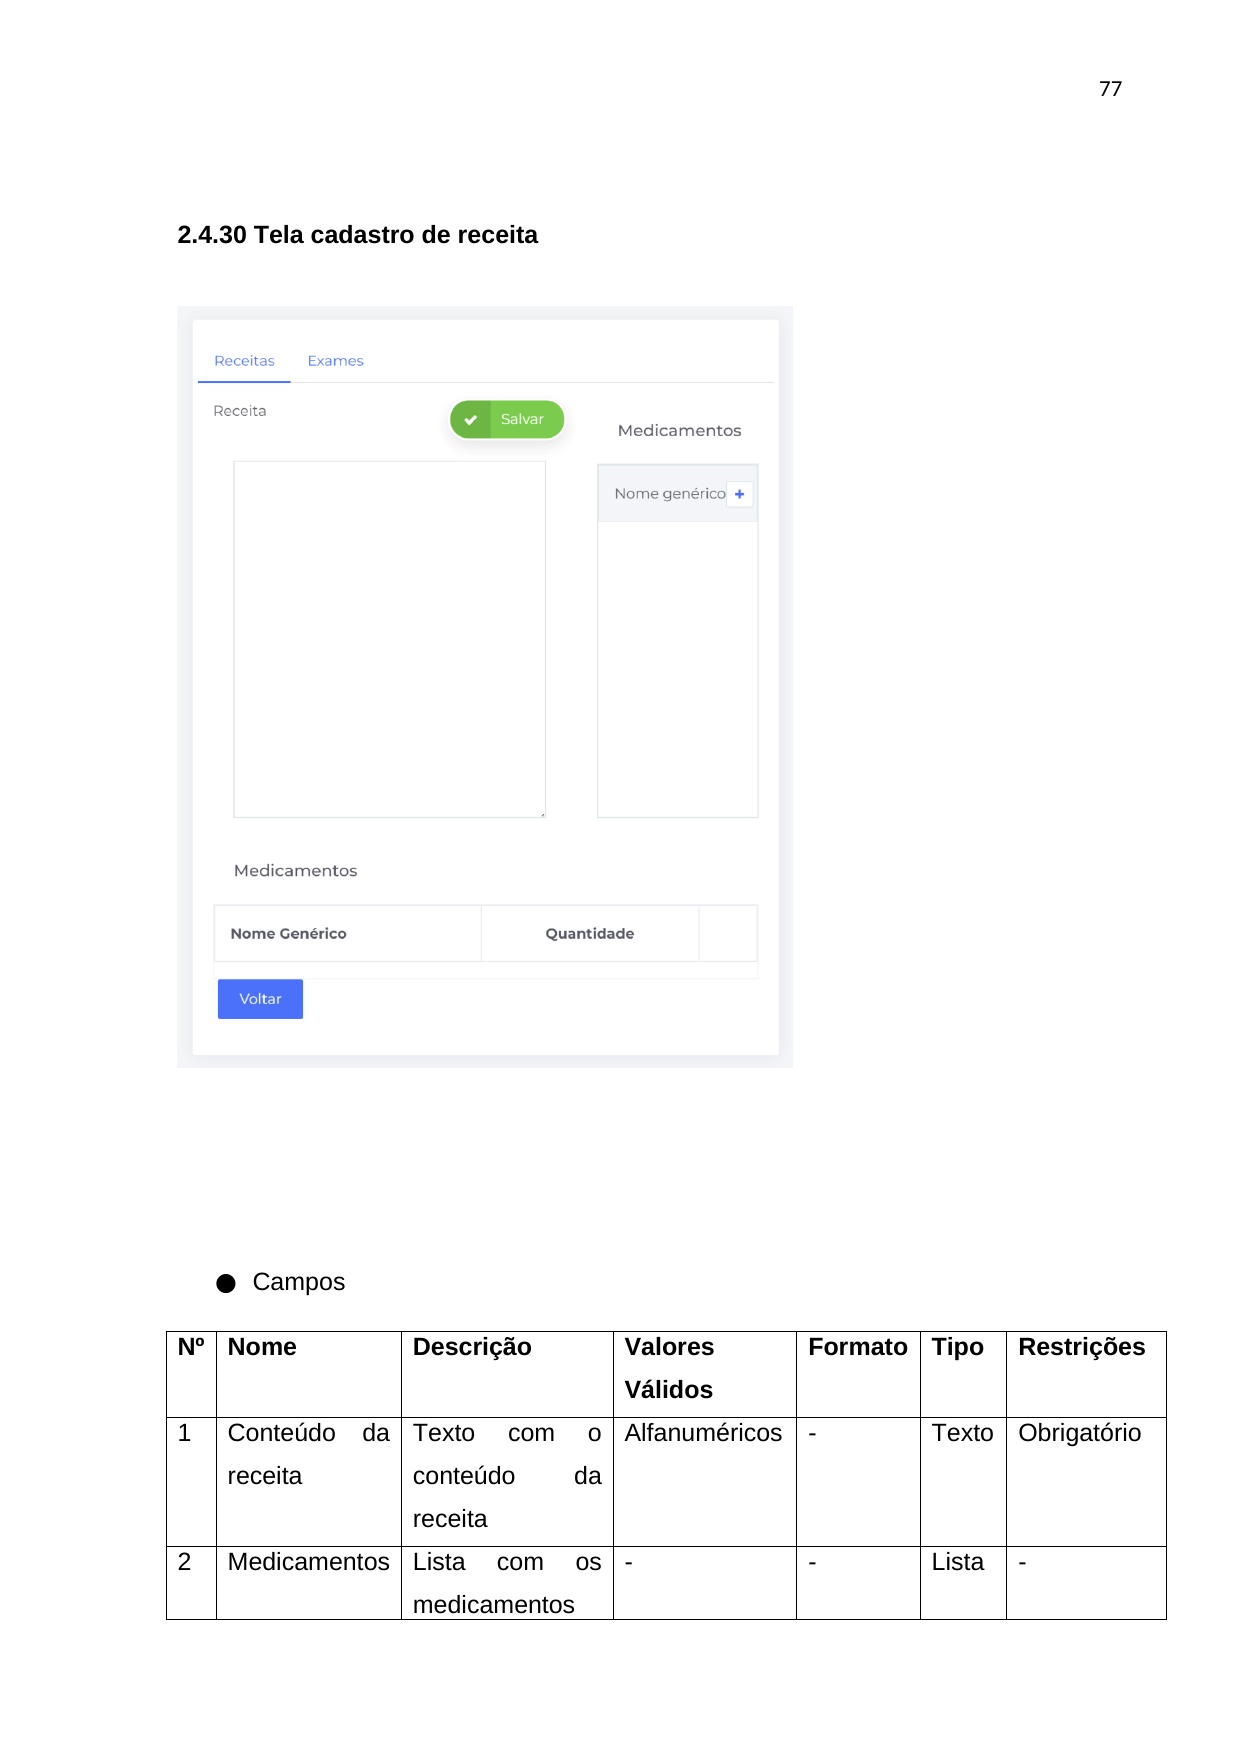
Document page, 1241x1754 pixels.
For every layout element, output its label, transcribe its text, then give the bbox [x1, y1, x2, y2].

table_cell Conteúdo da receita [217, 1418, 401, 1546]
picture [177, 306, 794, 1068]
table_cell 1 [167, 1418, 216, 1546]
table_cell Lista [921, 1547, 1006, 1619]
table_cell 2 [167, 1547, 216, 1619]
table_header Formato [797, 1332, 920, 1417]
table_cell Obrigatório [1007, 1418, 1166, 1546]
table_cell - [797, 1547, 920, 1619]
table_cell Medicamentos [217, 1547, 401, 1619]
table_cell - [1007, 1547, 1166, 1619]
table_header Valores Válidos [614, 1332, 796, 1417]
table_cell Alfanuméricos [614, 1418, 796, 1546]
table_header Restrições [1007, 1332, 1166, 1417]
table_cell Texto [921, 1418, 1006, 1546]
table_header Descrição [402, 1332, 613, 1417]
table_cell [402, 1547, 613, 1619]
table_header Nome [217, 1332, 401, 1417]
table_cell Texto com o conteúdo da receita [402, 1418, 613, 1546]
list Campos [215, 1254, 1122, 1305]
table_header Tipo [921, 1332, 1006, 1417]
table_header Nº [167, 1332, 216, 1417]
table_cell - [797, 1418, 920, 1546]
table_cell - [614, 1547, 796, 1619]
text 2.4.30 Tela cadastro de receita [177, 220, 1122, 249]
